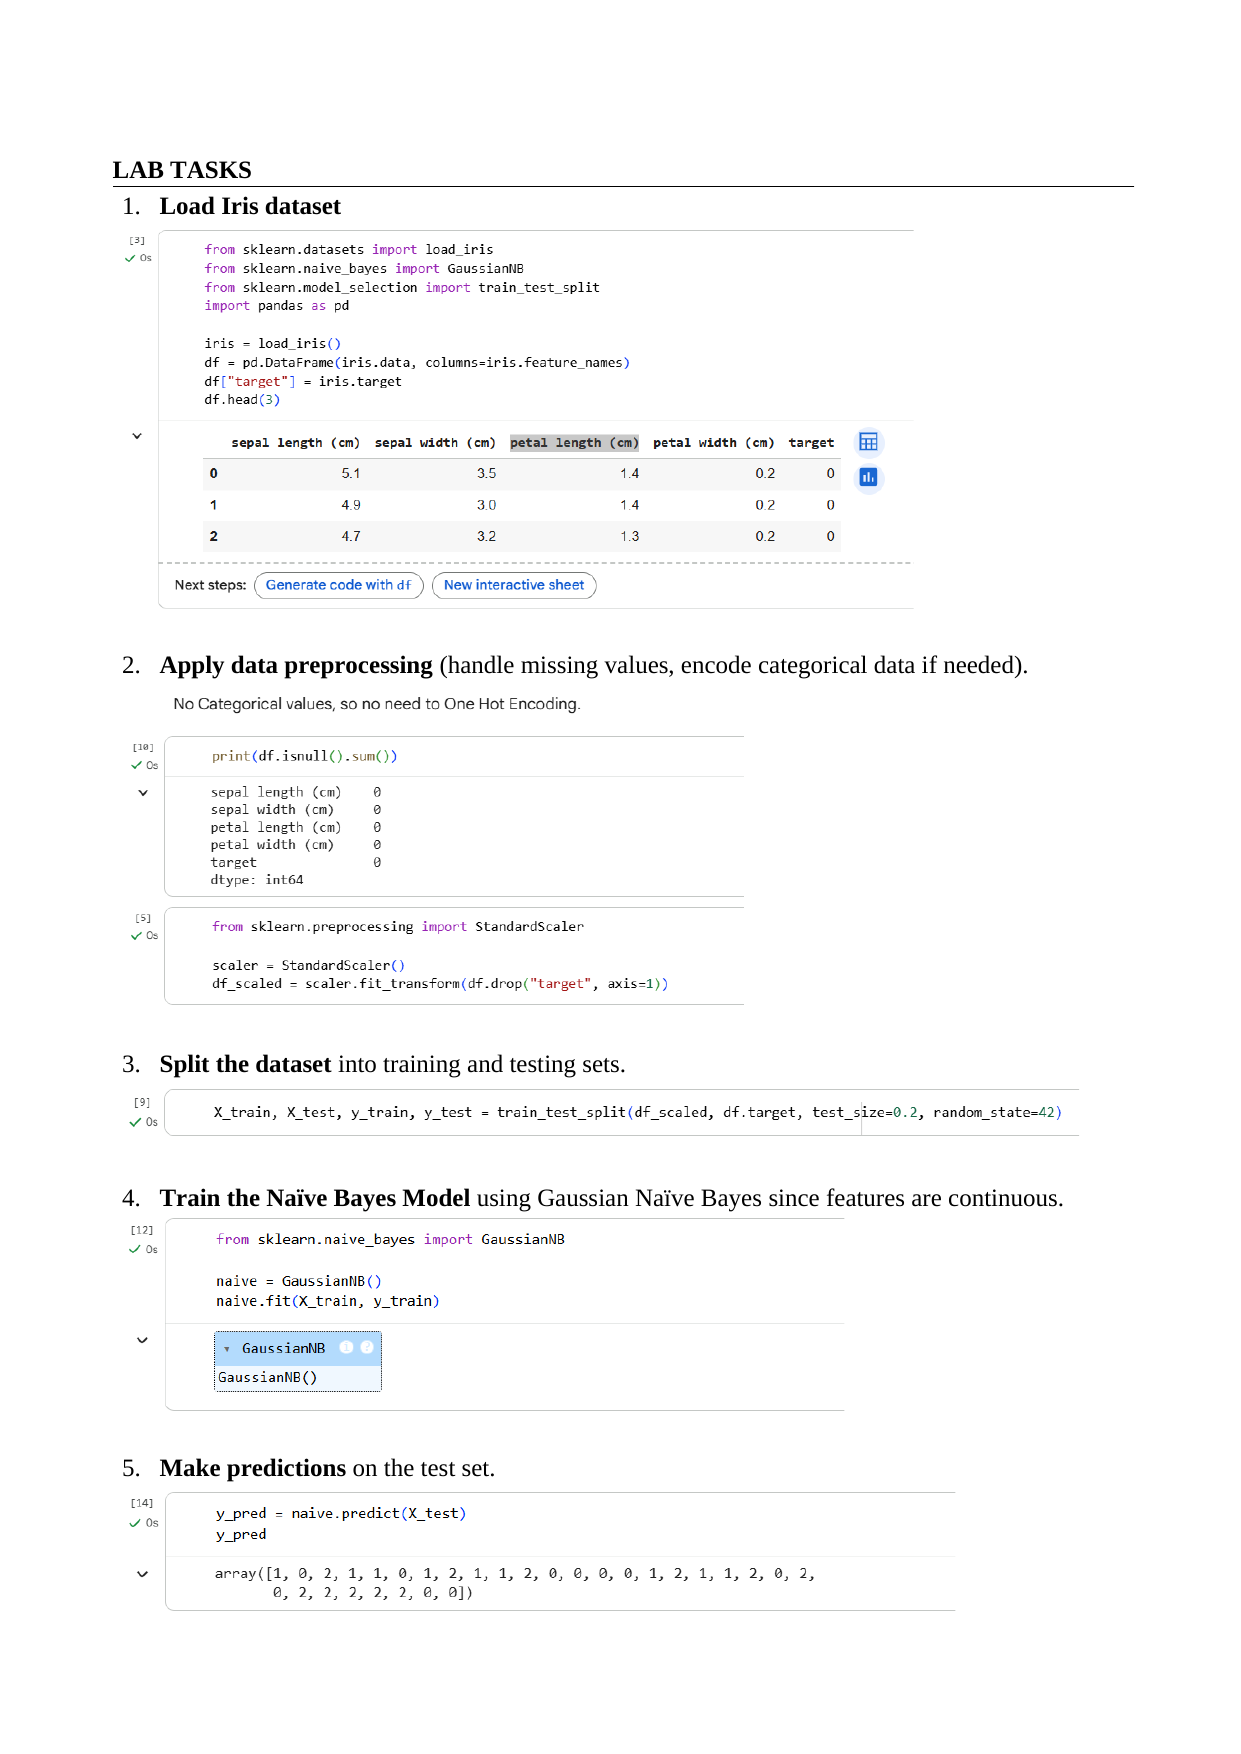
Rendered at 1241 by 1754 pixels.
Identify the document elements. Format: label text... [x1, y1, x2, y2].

list Apply data preprocessing (handle missing values, encode categorical data if needed). [122, 650, 1134, 679]
list Split the dataset into training and testing sets. [122, 1049, 1134, 1078]
picture [121, 224, 914, 613]
list Load Iris dataset [122, 191, 1134, 220]
list Make predictions on the test set. [122, 1453, 1134, 1482]
picture [121, 1215, 845, 1416]
picture [121, 683, 744, 1012]
picture [121, 1082, 1080, 1146]
picture [121, 1486, 956, 1617]
text LAB TASKS [112, 155, 1134, 187]
list Train the Naïve Bayes Model using Gaussian Naïve Bayes since features are continuous. [122, 1183, 1134, 1212]
